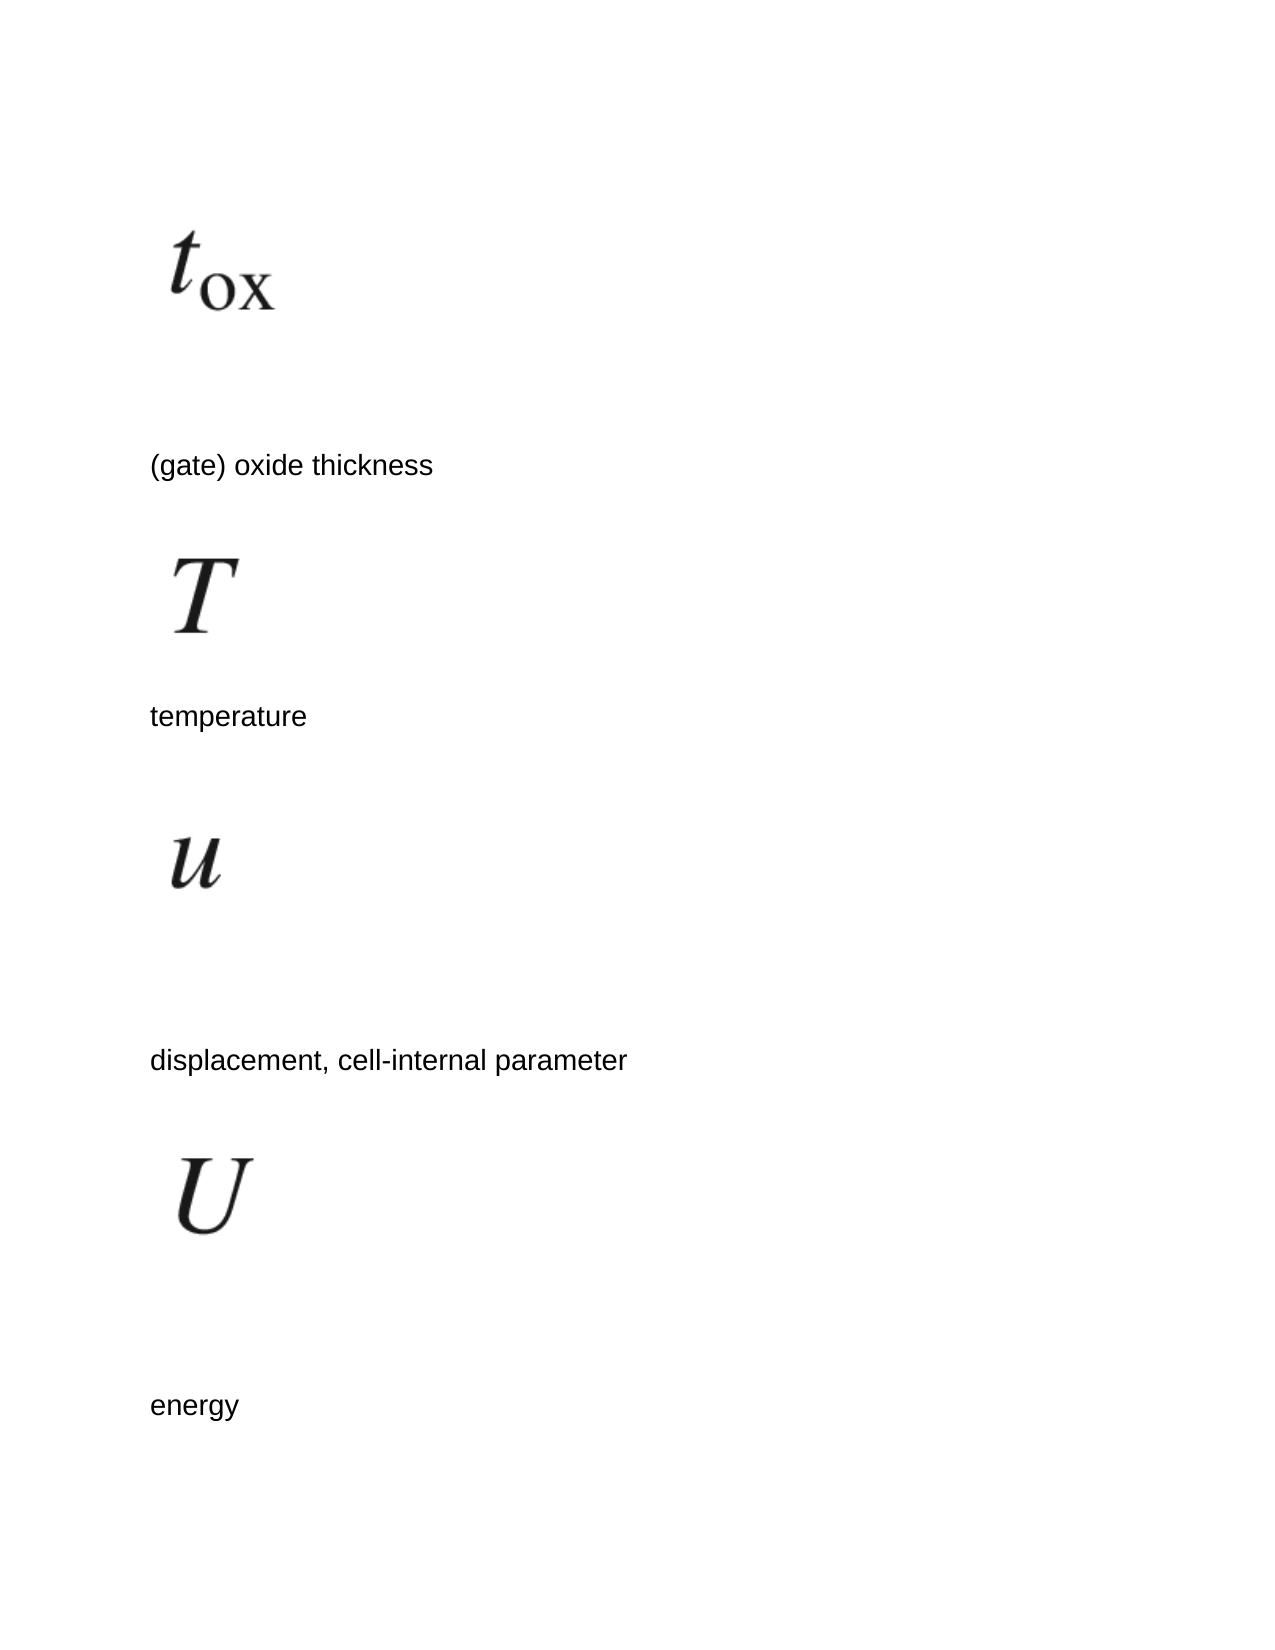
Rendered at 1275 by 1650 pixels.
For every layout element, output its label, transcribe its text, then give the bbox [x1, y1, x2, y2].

picture [150, 791, 232, 985]
picture [150, 540, 251, 641]
text temperature [150, 699, 1125, 732]
text (gate) oxide thickness [150, 448, 1125, 482]
text energy [150, 1388, 1125, 1421]
picture [150, 196, 288, 390]
picture [150, 1135, 264, 1330]
text displacement, cell-internal parameter [150, 1043, 1125, 1077]
